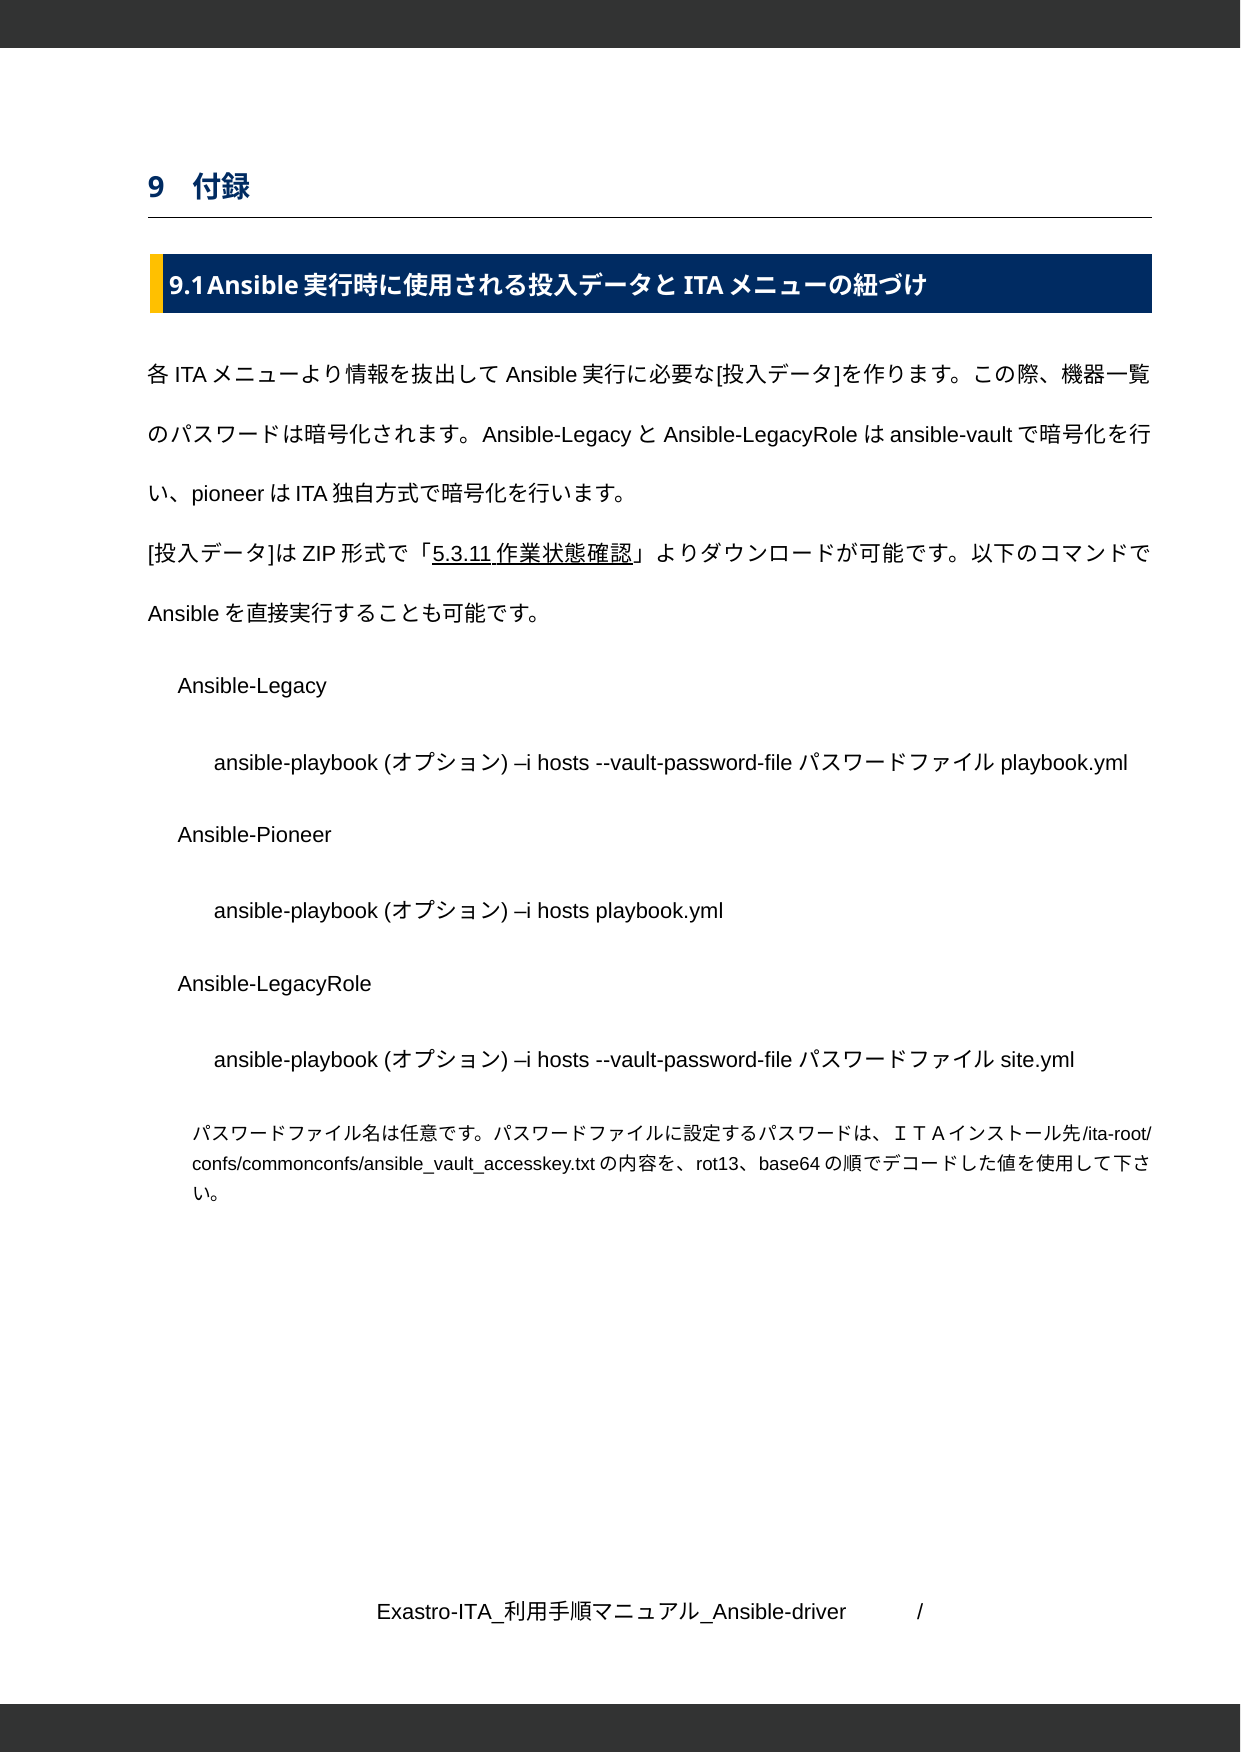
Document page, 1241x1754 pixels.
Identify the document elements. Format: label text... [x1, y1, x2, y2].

text ansible-playbook (オプション) –i hosts --vault-password-file パスワードファイル site.yml [192, 1028, 1152, 1088]
picture [0, 0, 1241, 48]
text パスワードファイル名は任意です。パスワードファイルに設定するパスワードは、ＩＴＡインストール先/ita-root/confs/commonconfs/ansible_vault_accesskey.txtの内容を、rot13、base64の順でデコードした値を使用して下さい。 [192, 1118, 1152, 1207]
subtitle Ansible実行時に使用される投入データとITAメニューの紐づけ [163, 254, 1152, 313]
text [投入データ]はZIP形式で「5.3.11作業状態確認」よりダウンロードが可能です。以下のコマンドでAnsibleを直接実行することも可能です。 [148, 522, 1152, 641]
picture [0, 1704, 1241, 1752]
text 各ITAメニューより情報を抜出してAnsible実行に必要な[投入データ]を作ります。この際、機器一覧のパスワードは暗号化されます。Ansible-LegacyとAnsible-LegacyRoleはansible-vaultで暗号化を行い、pioneerはITA独自方式で暗号化を行います。 [148, 343, 1152, 522]
text ansible-playbook (オプション) –i hosts playbook.yml [192, 879, 1152, 939]
text Ansible-Pioneer [177, 820, 1152, 850]
text Ansible-Legacy [177, 671, 1152, 701]
text Ansible-LegacyRole [177, 969, 1152, 999]
subtitle 付録 [148, 155, 1152, 217]
text ansible-playbook (オプション) –i hosts --vault-password-file パスワードファイル playbook.yml [192, 731, 1152, 790]
